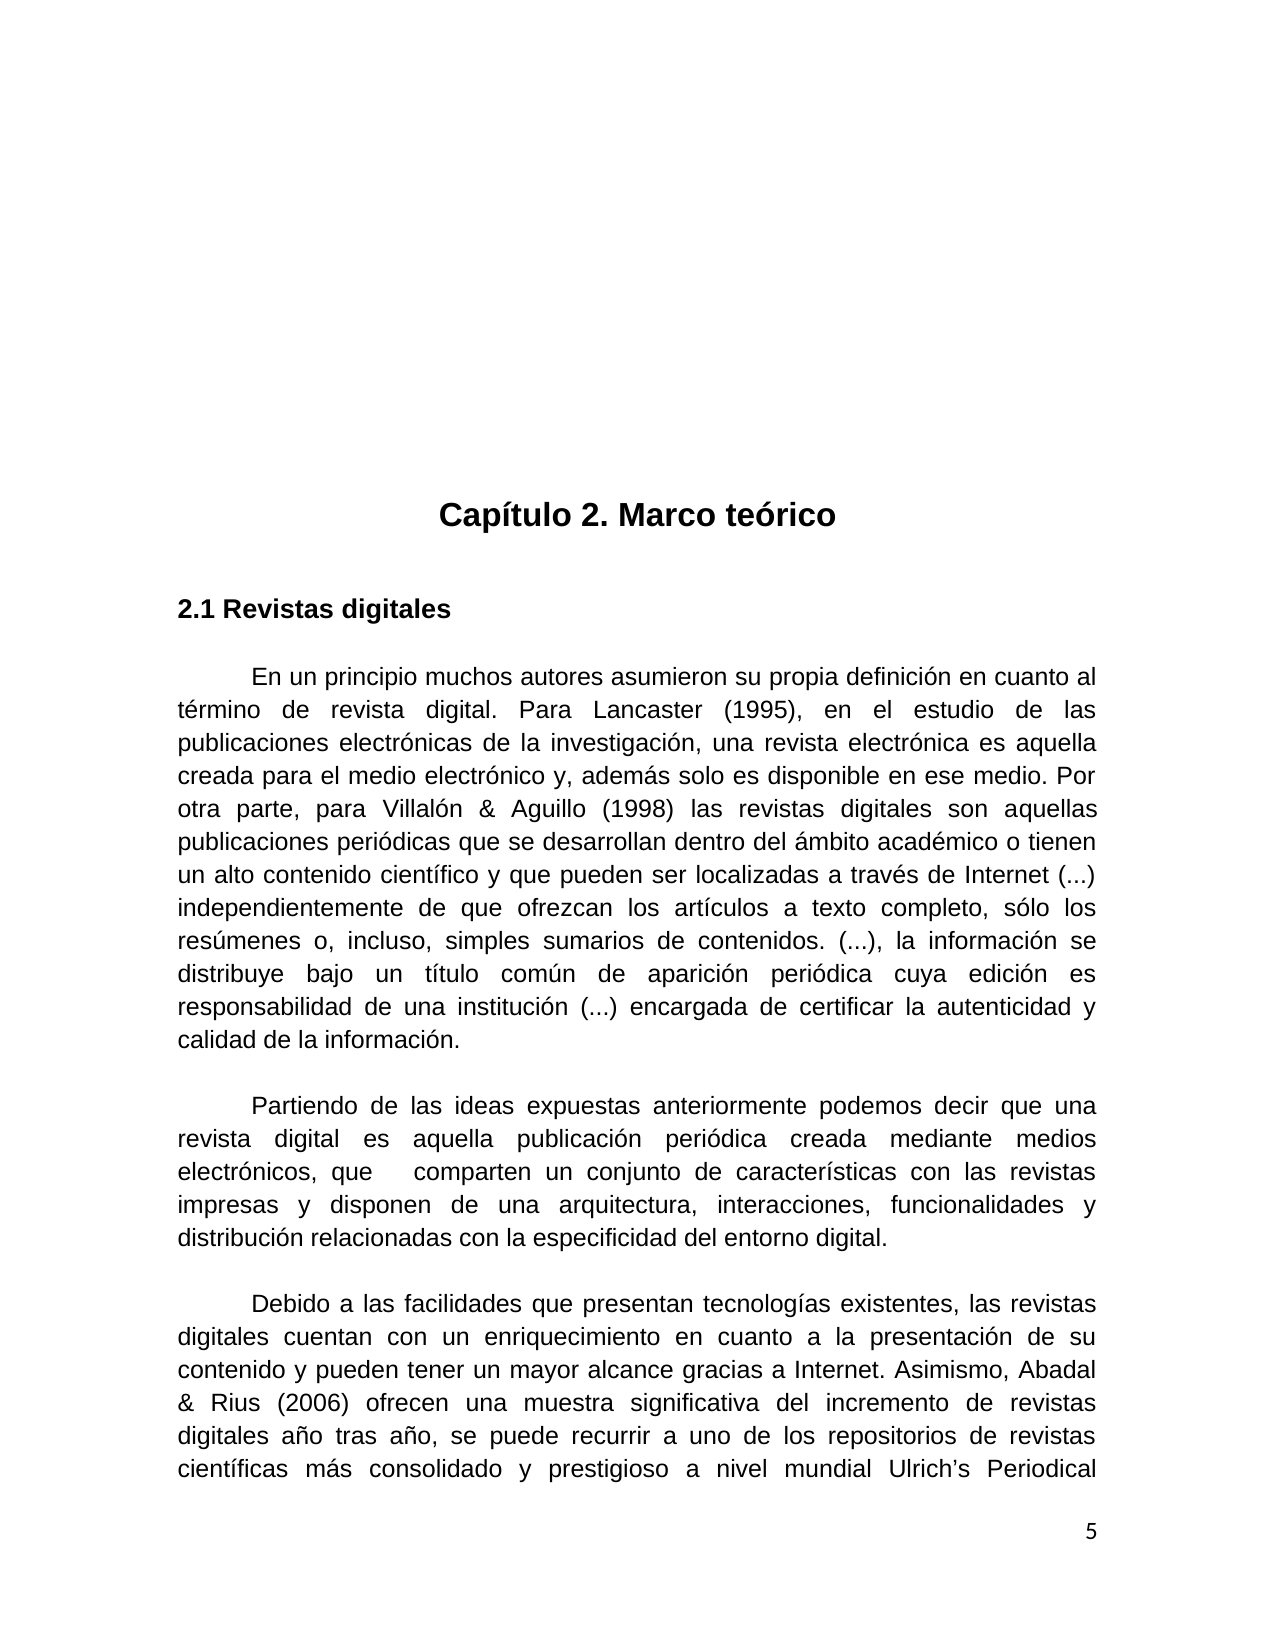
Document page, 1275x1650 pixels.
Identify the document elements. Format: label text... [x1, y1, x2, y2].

text En un principio muchos autores asumieron su propia definición en cuanto al término de revista digital. Para Lancaster (1995), en el estudio de las publicaciones electrónicas de la investigación, una revista electrónica es aquella creada para el medio electrónico y, además solo es disponible en ese medio. Por otra parte, para Villalón & Aguillo (1998) las revistas digitales son aquellas publicaciones periódicas que se desarrollan dentro del ámbito académico o tienen un alto contenido científico y que pueden ser localizadas a través de Internet (...) independientemente de que ofrezcan los artículos a texto completo, sólo los resúmenes o, incluso, simples sumarios de contenidos. (...), la información se distribuye bajo un título común de aparición periódica cuya edición es responsabilidad de una institución (...) encargada de certificar la autenticidad y calidad de la información. [177, 662, 1098, 1054]
subtitle Capítulo 2. Marco teórico [177, 495, 1098, 533]
text Partiendo de las ideas expuestas anteriormente podemos decir que una revista digital es aquella publicación periódica creada mediante medios electrónicos, que comparten un conjunto de características con las revistas impresas y disponen de una arquitectura, interacciones, funcionalidades y distribución relacionadas con la especificidad del entorno digital. [177, 1091, 1098, 1252]
subtitle 2.1 Revistas digitales [177, 593, 1098, 624]
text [177, 1289, 1098, 1483]
